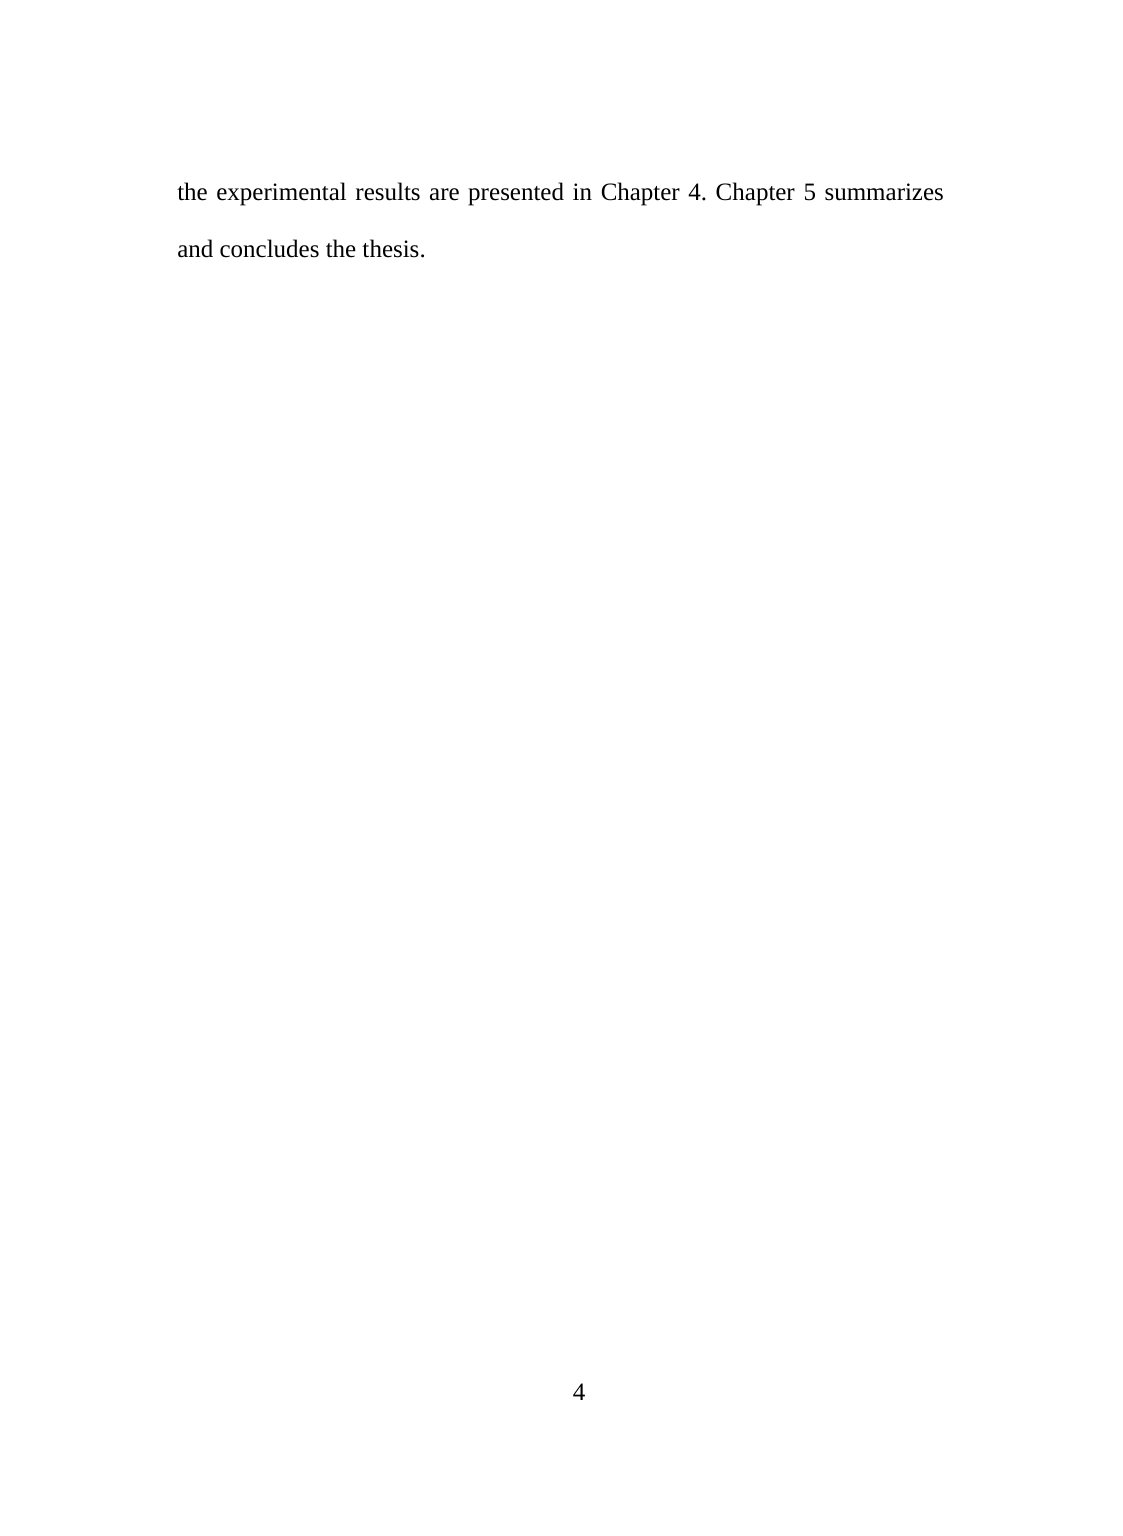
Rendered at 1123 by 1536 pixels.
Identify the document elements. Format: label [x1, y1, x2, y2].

text [177, 177, 945, 263]
